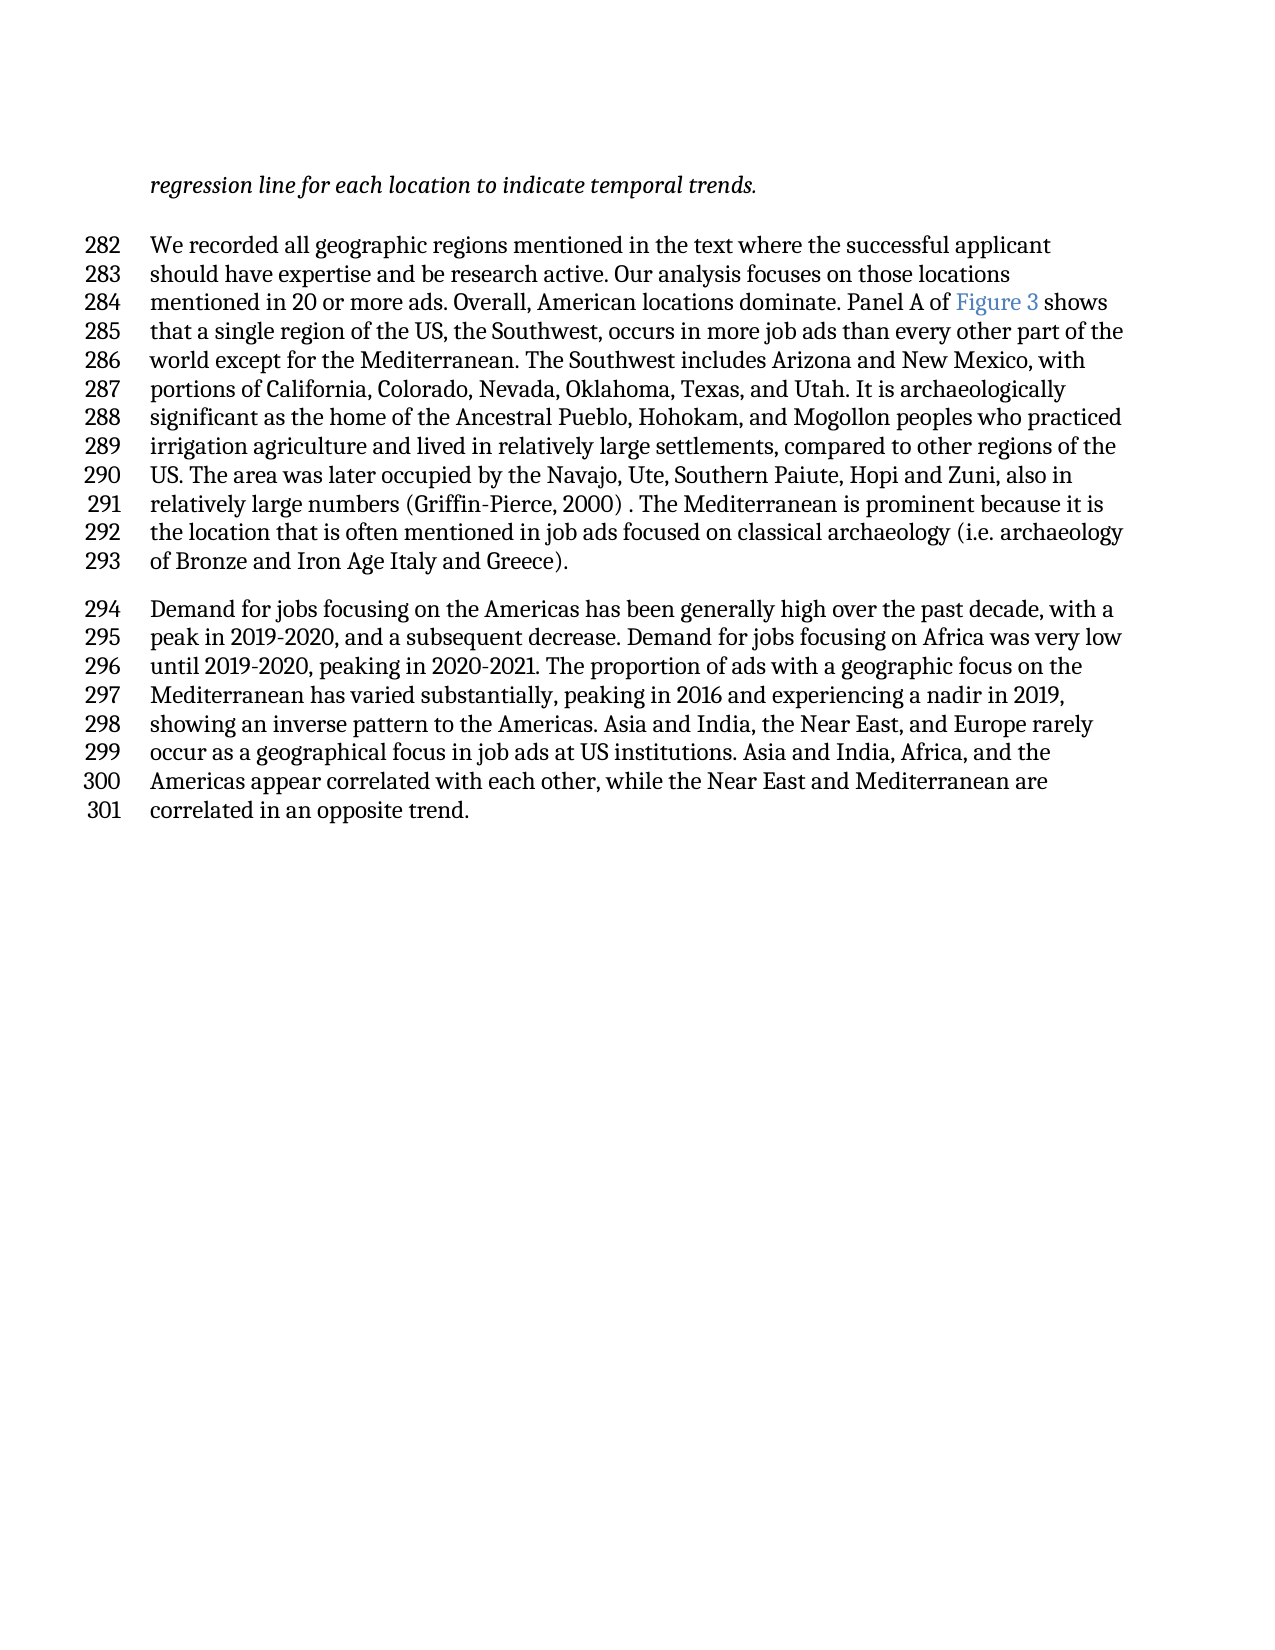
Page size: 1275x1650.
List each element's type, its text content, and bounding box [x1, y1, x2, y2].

text We recorded all geographic regions mentioned in the text where the successful applicant should have expertise and be research active. Our analysis focuses on those locations mentioned in 20 or more ads. Overall, American locations dominate. Panel A of Figure 3 shows that a single region of the US, the Southwest, occurs in more job ads than every other part of the world except for the Mediterranean. The Southwest includes Arizona and New Mexico, with portions of California, Colorado, Nevada, Oklahoma, Texas, and Utah. It is archaeologically significant as the home of the Ancestral Pueblo, Hohokam, and Mogollon peoples who practiced irrigation agriculture and lived in relatively large settlements, compared to other regions of the US. The area was later occupied by the Navajo, Ute, Southern Paiute, Hopi and Zuni, also in relatively large numbers (Griffin-Pierce, 2000) . The Mediterranean is prominent because it is the location that is often mentioned in job ads focused on classical archaeology (i.e. archaeology of Bronze and Iron Age Italy and Greece). [150, 231, 1125, 576]
text Demand for jobs focusing on the Americas has been generally high over the past decade, with a peak in 2019-2020, and a subsequent decrease. Demand for jobs focusing on Africa was very low until 2019-2020, peaking in 2020-2021. The proportion of ads with a geographic focus on the Mediterranean has varied substantially, peaking in 2016 and experiencing a nadir in 2019, showing an inverse pattern to the Americas. Asia and India, the Near East, and Europe rarely occur as a geographical focus in job ads at US institutions. Asia and India, Africa, and the Americas appear correlated with each other, while the Near East and Mediterranean are correlated in an opposite trend. [150, 594, 1125, 824]
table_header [139, 150, 1114, 212]
